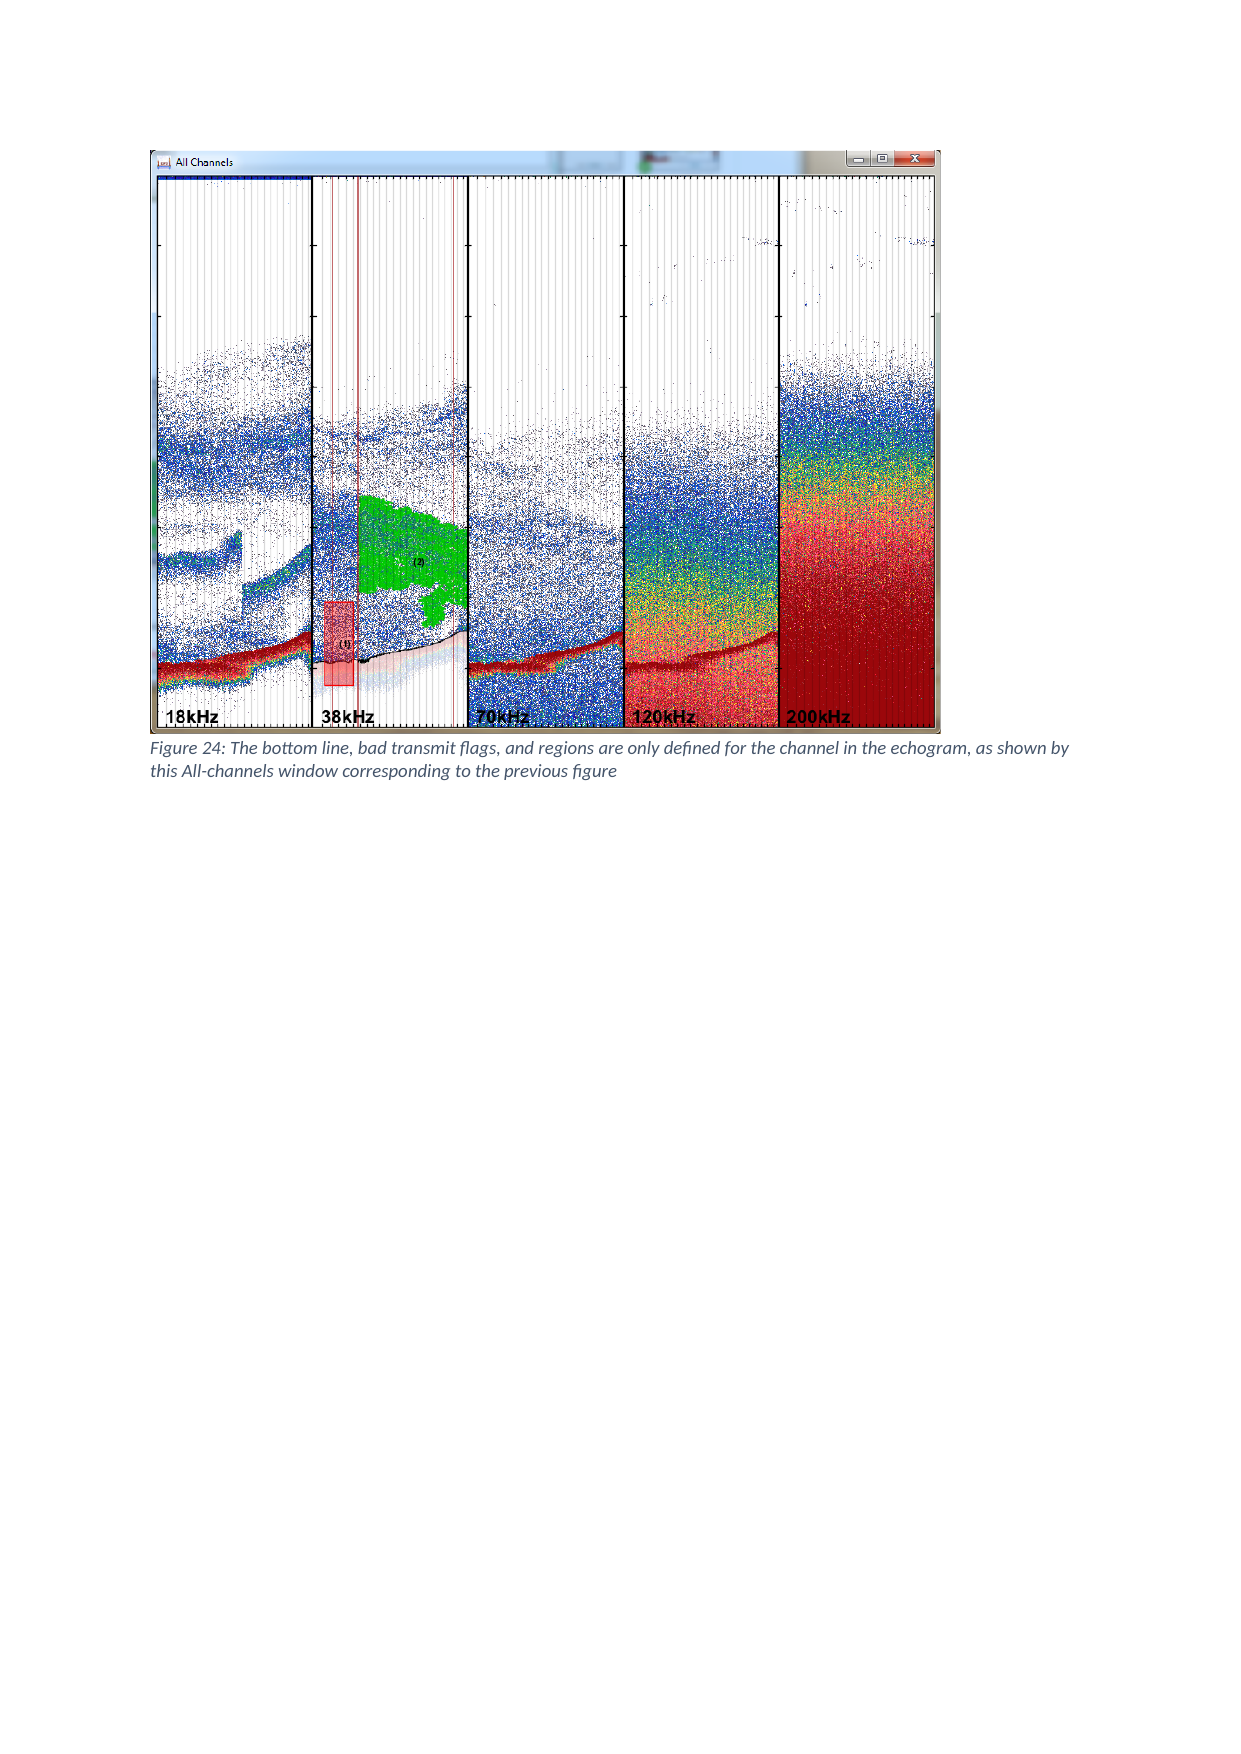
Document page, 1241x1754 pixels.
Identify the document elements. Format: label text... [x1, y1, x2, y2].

picture [150, 150, 941, 734]
